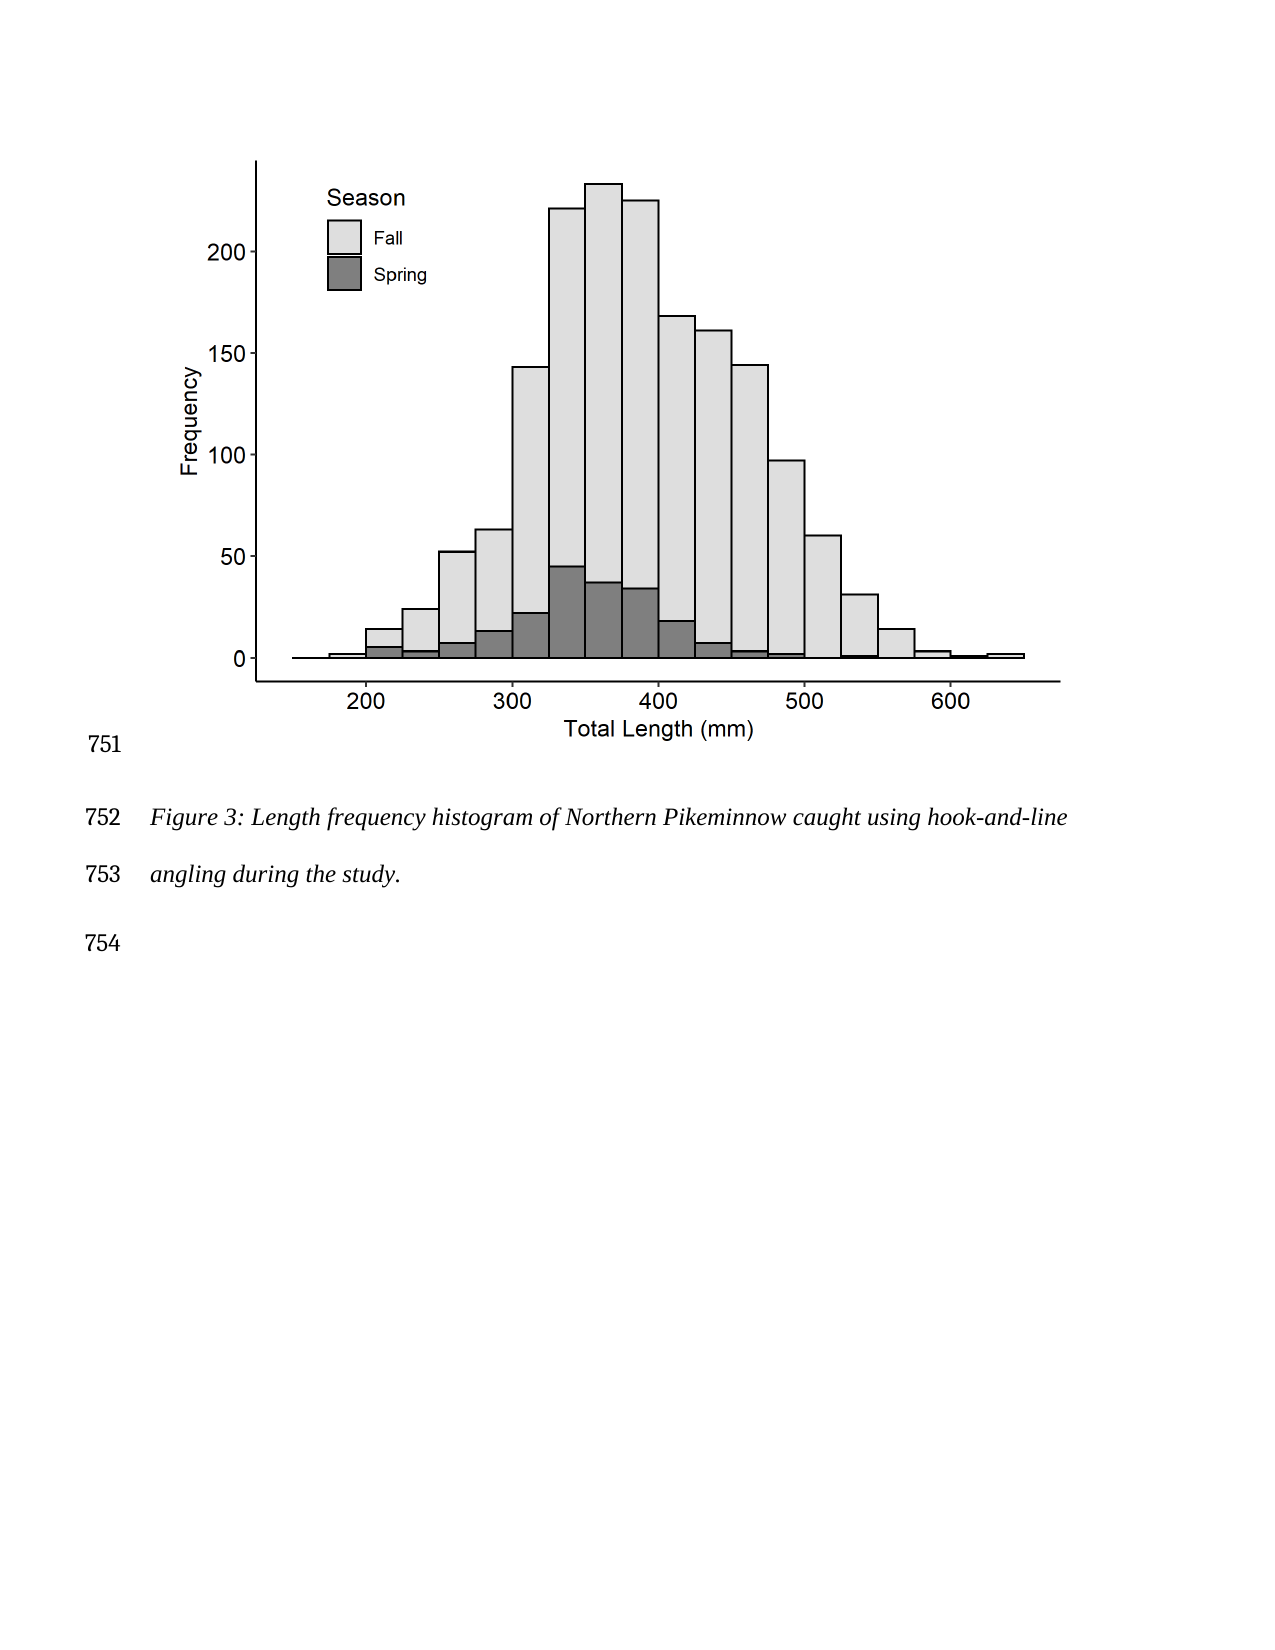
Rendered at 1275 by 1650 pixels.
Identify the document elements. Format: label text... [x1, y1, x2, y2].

text Figure 3: Length frequency histogram of Northern Pikeminnow caught using hook-and-line angling during the study. [150, 802, 1125, 888]
picture [168, 150, 1072, 752]
